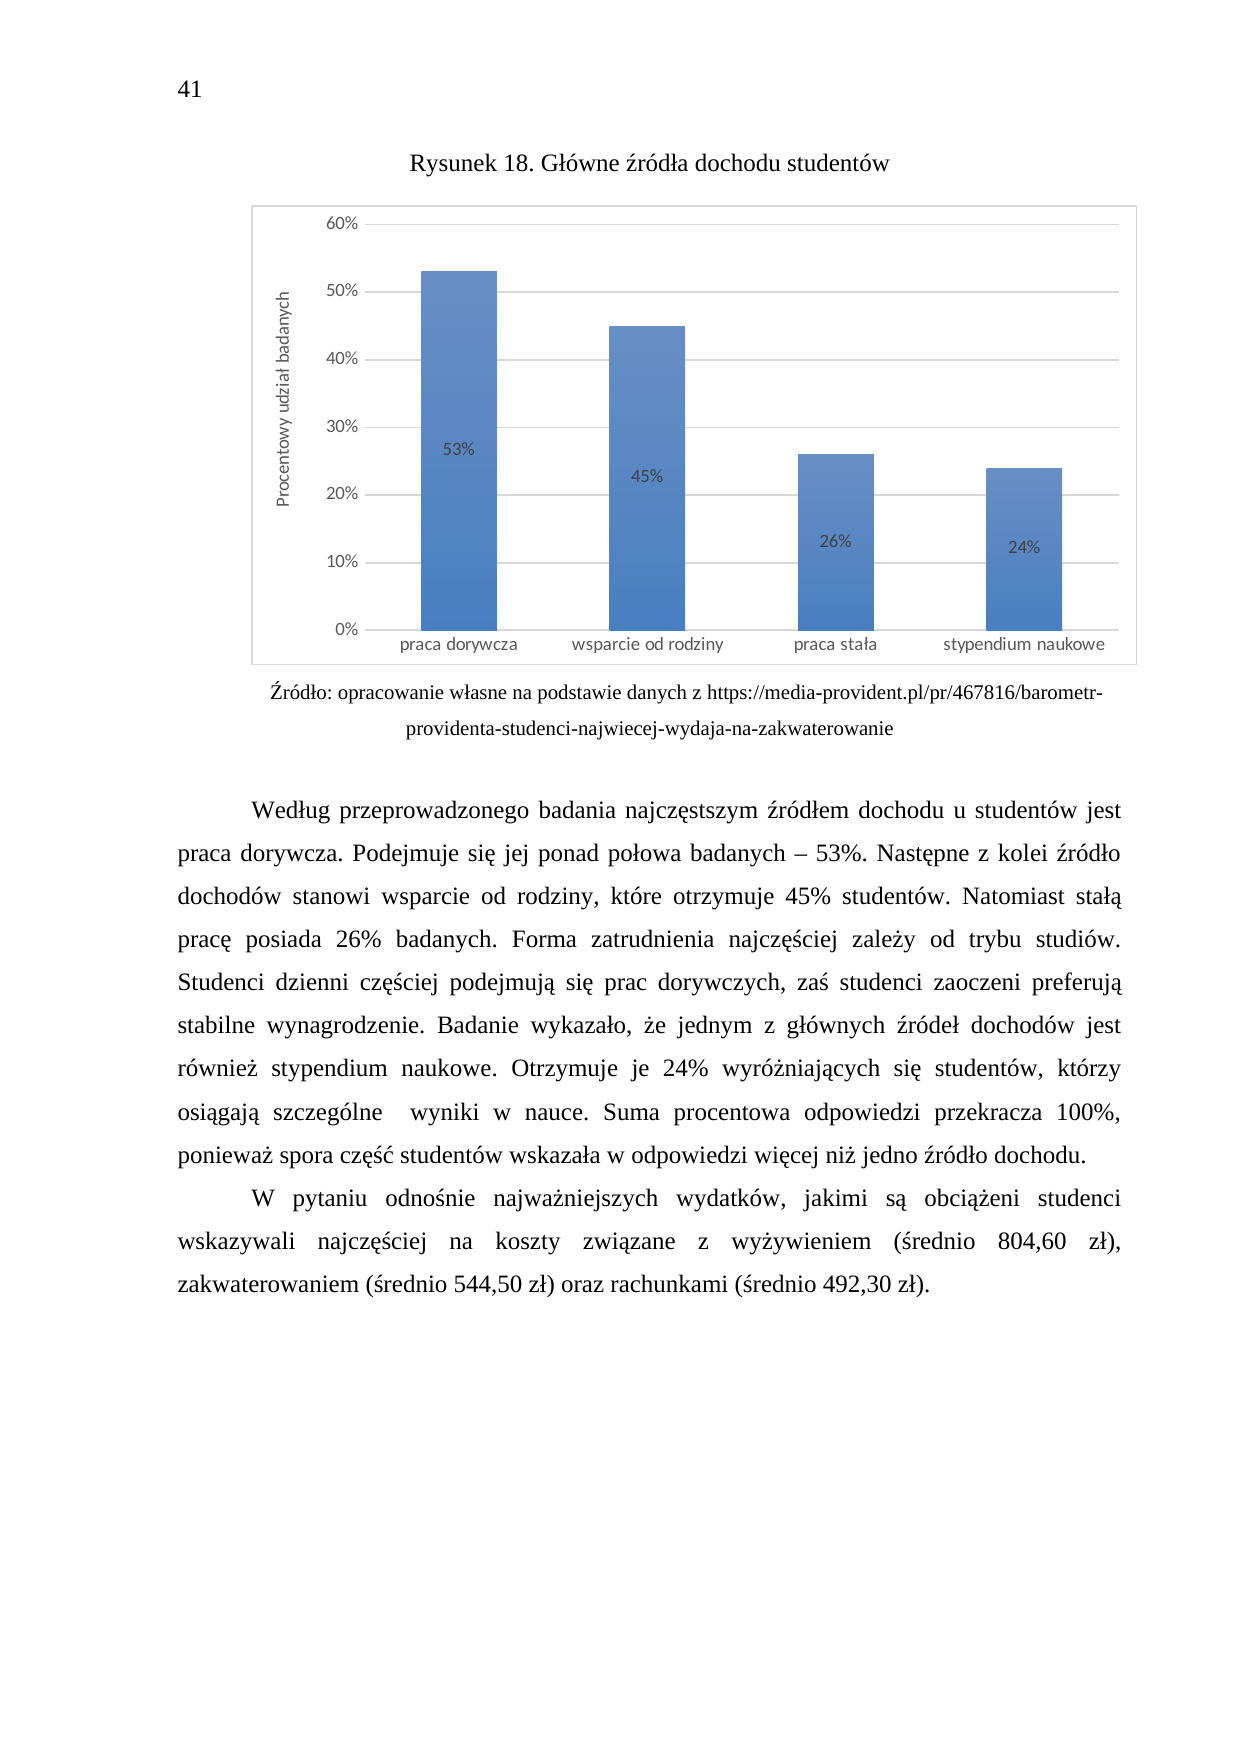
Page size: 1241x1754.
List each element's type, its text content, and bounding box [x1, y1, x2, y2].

text Według przeprowadzonego badania najczęstszym źródłem dochodu u studentów jest praca dorywcza. Podejmuje się jej ponad połowa badanych – 53%. Następne z kolei źródło dochodów stanowi wsparcie od rodziny, które otrzymuje 45% studentów. Natomiast stałą pracę posiada 26% badanych. Forma zatrudnienia najczęściej zależy od trybu studiów. Studenci dzienni częściej podejmują się prac dorywczych, zaś studenci zaoczeni preferują stabilne wynagrodzenie. Badanie wykazało, że jednym z głównych źródeł dochodów jest również stypendium naukowe. Otrzymuje je 24% wyróżniających się studentów, którzy osiągają szczególne wyniki w nauce. Suma procentowa odpowiedzi przekracza 100%, ponieważ spora część studentów wskazała w odpowiedzi więcej niż jedno źródło dochodu. [177, 795, 1122, 1168]
text Źródło: opracowanie własne na podstawie danych z https://media-provident.pl/pr/467816/barometr-providenta-studenci-najwiecej-wydaja-na-zakwaterowanie [177, 679, 1122, 740]
text W pytaniu odnośnie najważniejszych wydatków, jakimi są obciążeni studenci wskazywali najczęściej na koszty związane z wyżywieniem (średnio 804,60 zł), zakwaterowaniem (średnio 544,50 zł) oraz rachunkami (średnio 492,30 zł). [177, 1183, 1122, 1298]
text Rysunek 18. Główne źródła dochodu studentów [177, 148, 1122, 205]
